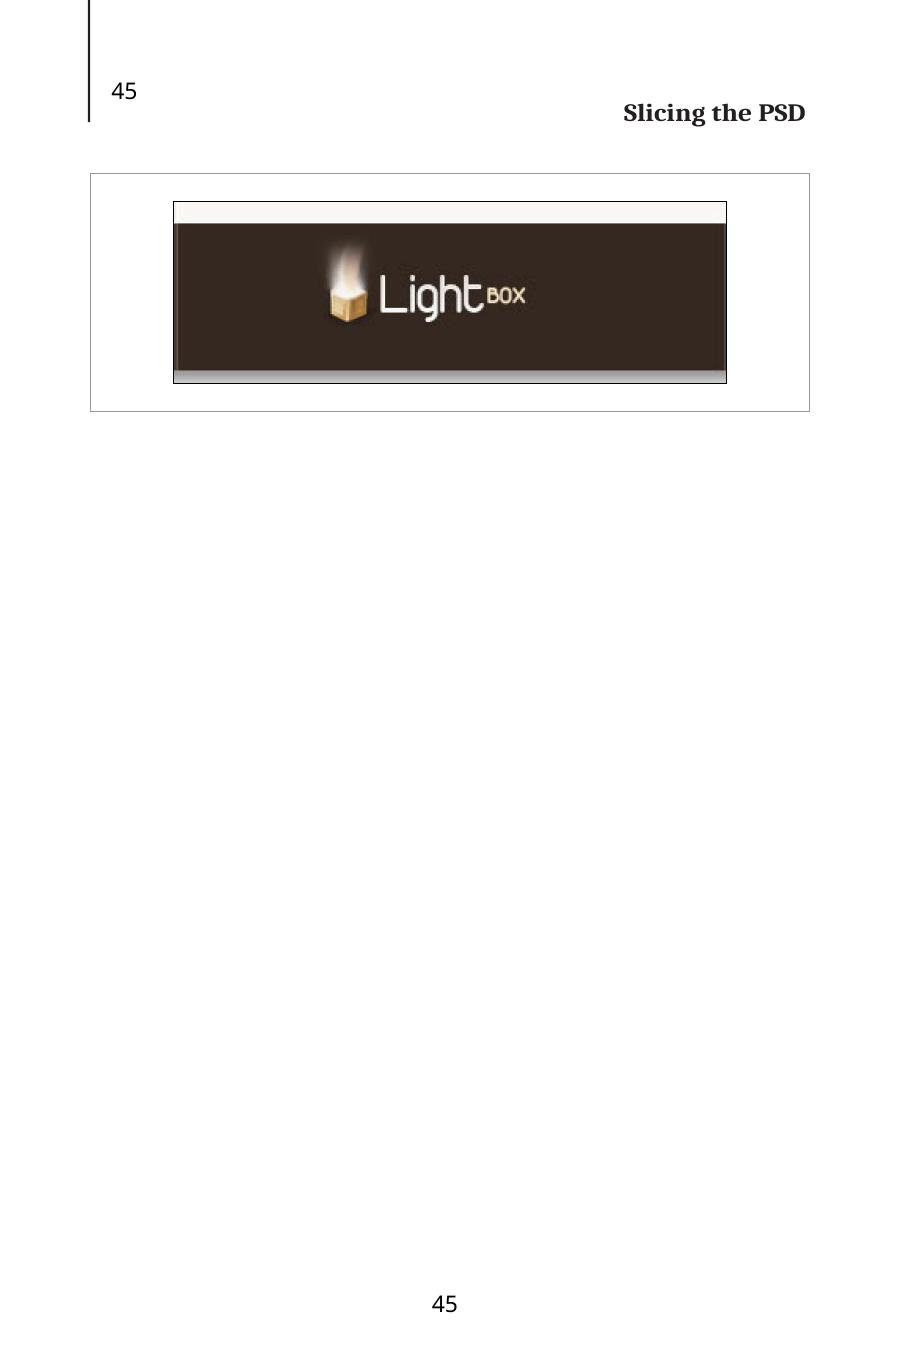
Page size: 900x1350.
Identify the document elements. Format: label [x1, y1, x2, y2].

picture [174, 202, 726, 383]
